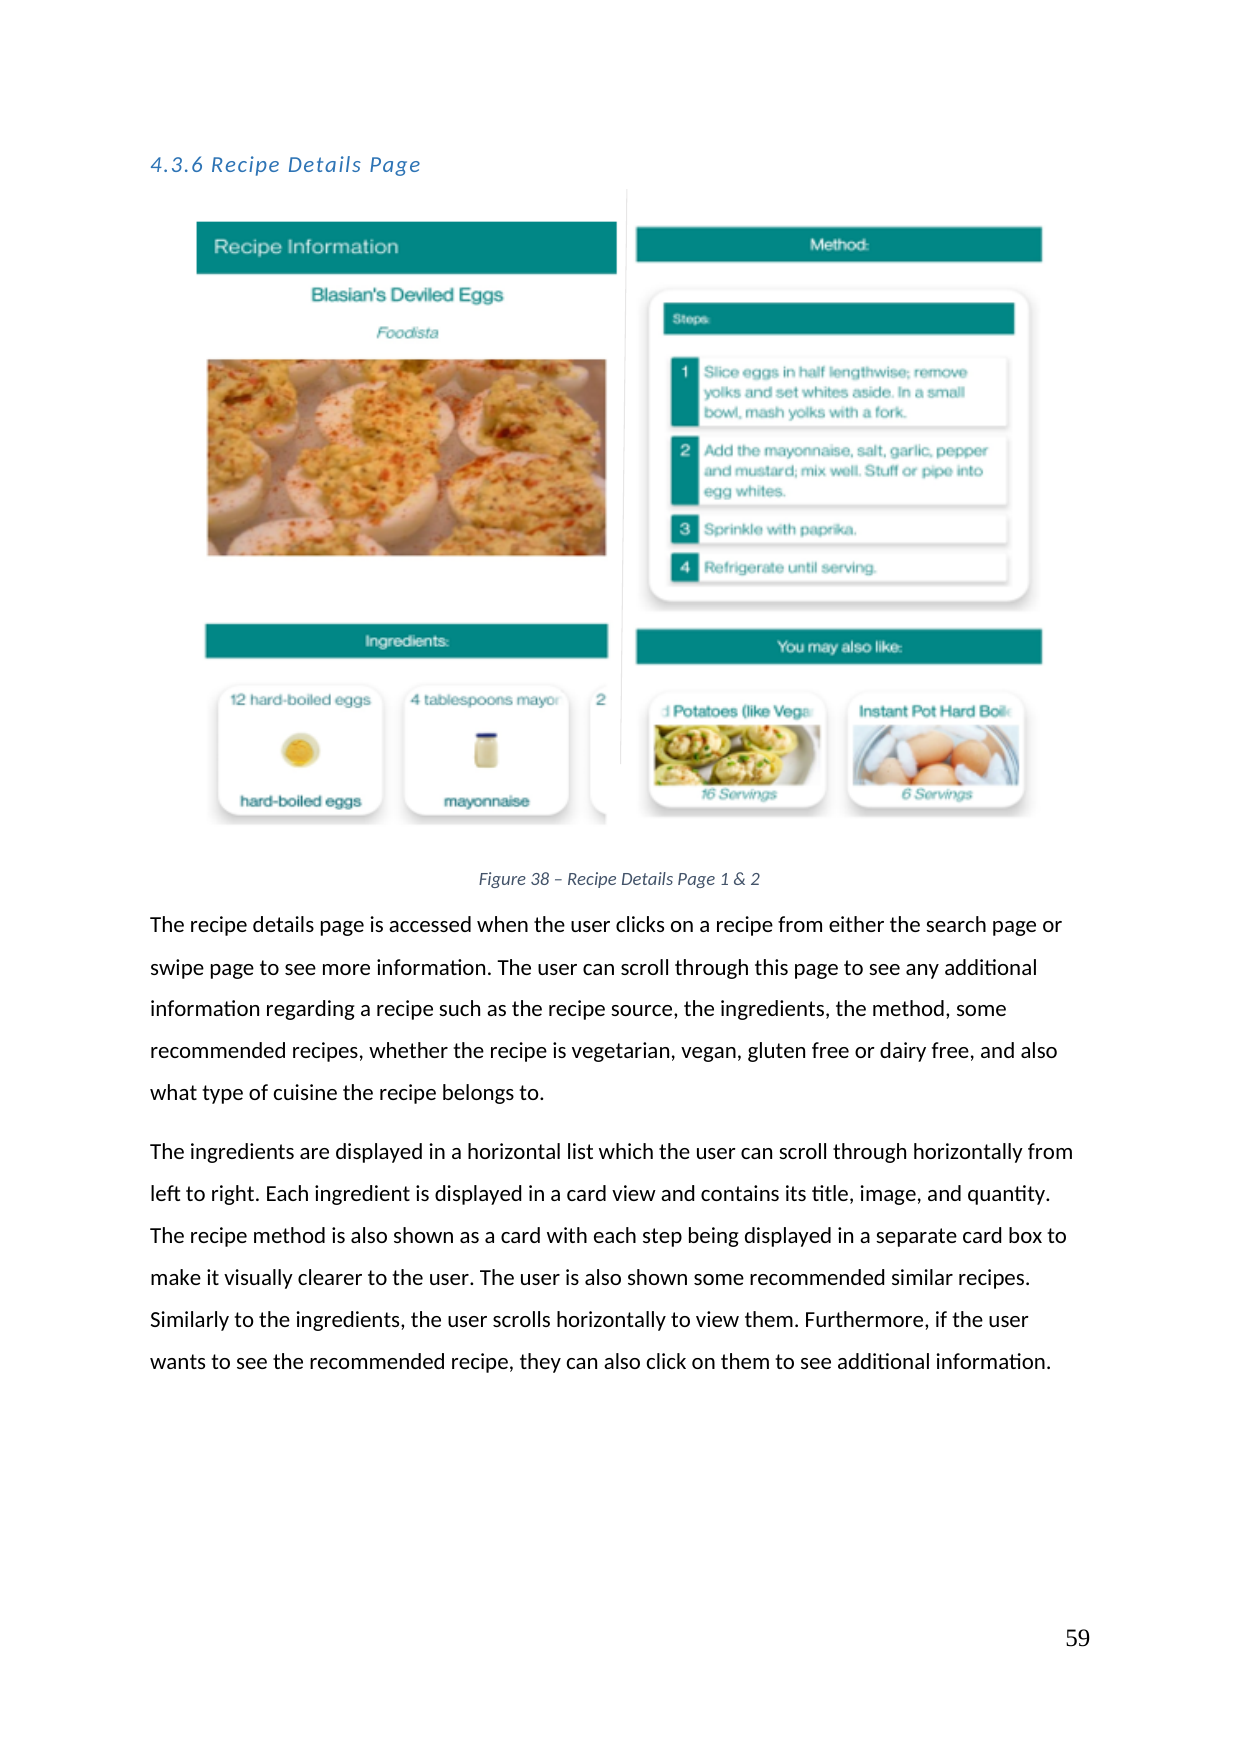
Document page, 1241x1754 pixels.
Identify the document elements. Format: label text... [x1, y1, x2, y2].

text The ingredients are displayed in a horizontal list which the user can scroll through horizontally from left to right. Each ingredient is displayed in a card view and contains its title, image, and quantity. The recipe method is also shown as a card with each step being displayed in a separate card box to make it visually clearer to the user. The user is also shown some recommended similar recipes. Similarly to the ingredients, the user scrolls horizontally to view them. Furthermore, if the user wants to see the recommended recipe, they can also click on them to see additional information. [150, 1137, 1090, 1375]
subtitle 4.3.6 Recipe Details Page [150, 150, 1090, 178]
picture [631, 224, 1049, 853]
text The recipe details page is accessed when the user clicks on a recipe from either the search page or swipe page to see more information. The user can scroll through this page to see any additional information regarding a recipe such as the recipe source, the ingredients, the method, some recommended recipes, whether the recipe is vegetarian, vegan, gluten free or dairy free, and also what type of cuisine the recipe belongs to. [150, 911, 1090, 1107]
picture [192, 217, 627, 853]
